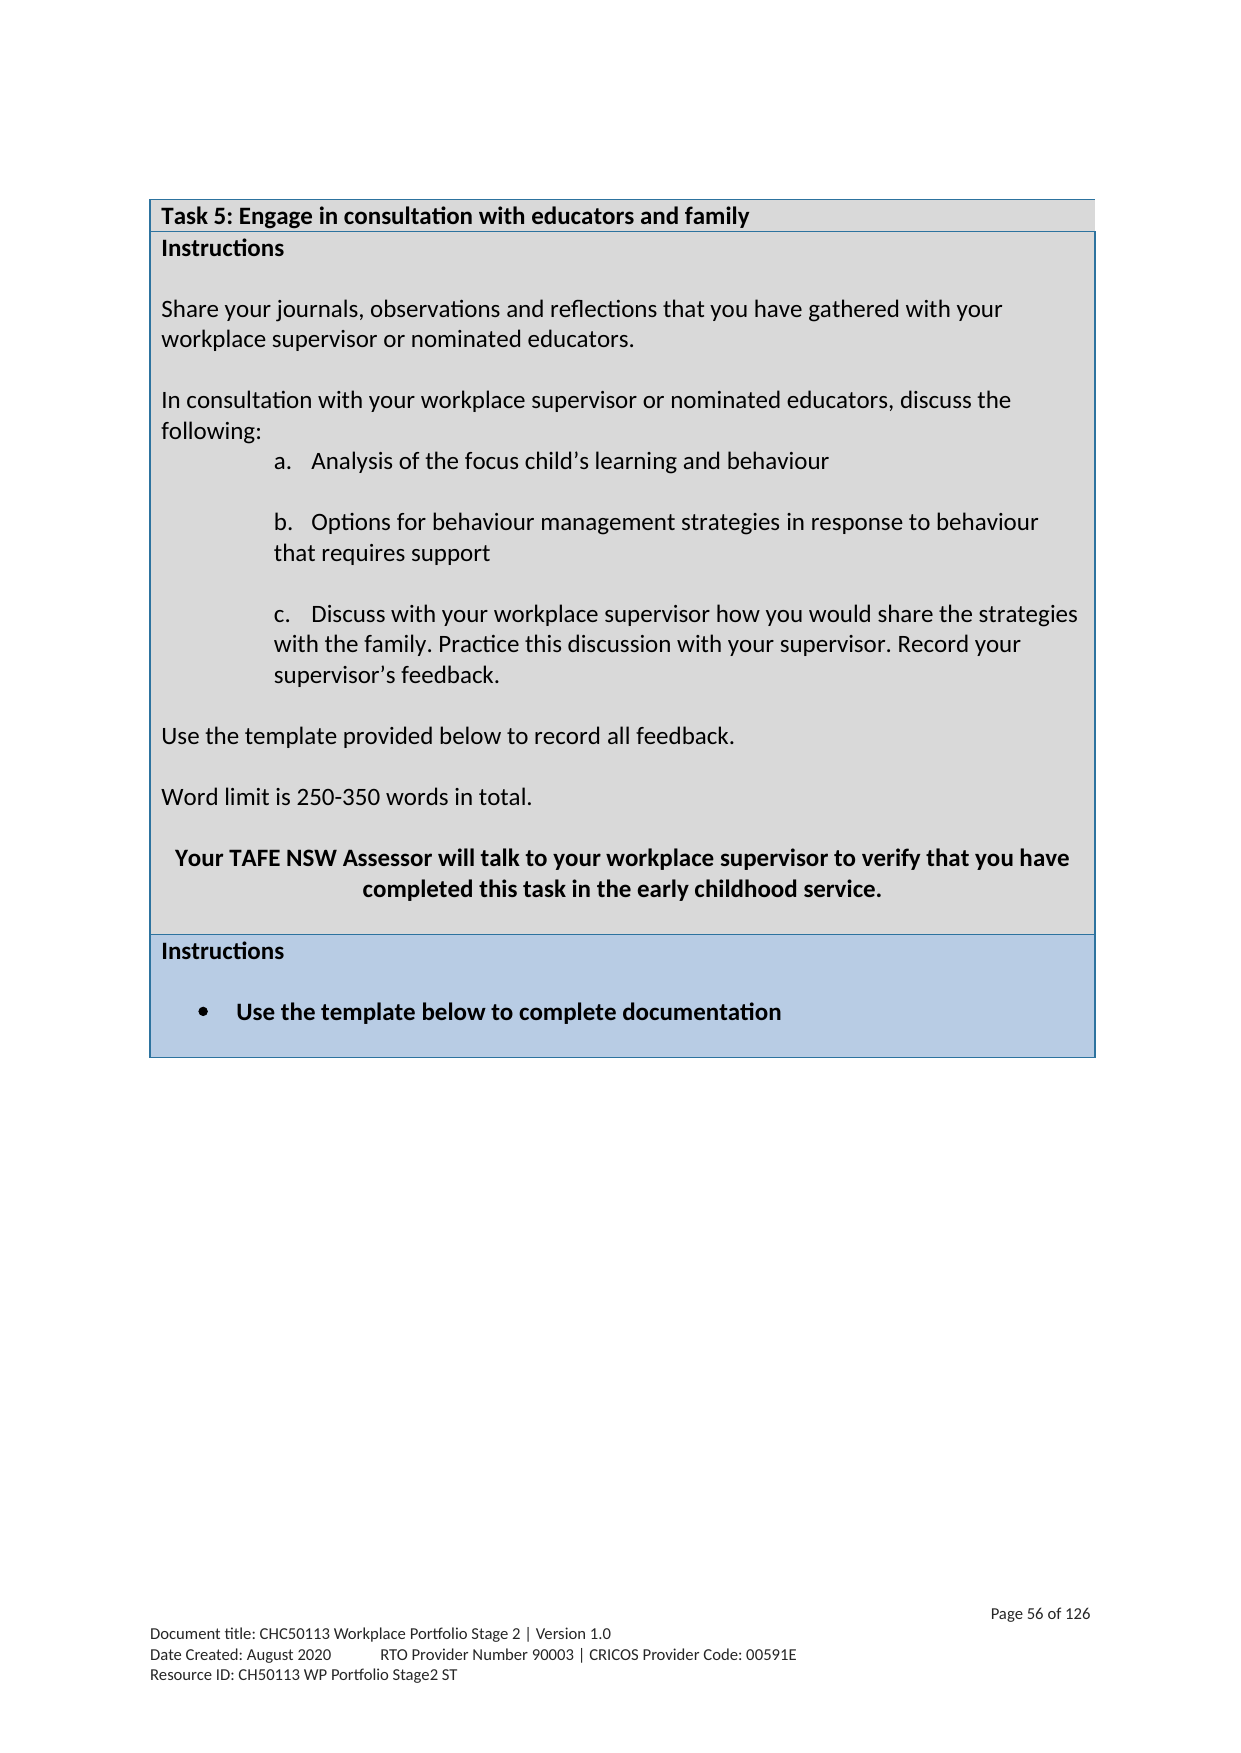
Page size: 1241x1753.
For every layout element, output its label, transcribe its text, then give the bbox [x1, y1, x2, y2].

table_cell Instructions Share your journals, observations and reflections that you have gathered with your workplace supervisor or nominated educators. In consultation with your workplace supervisor or nominated educators, discuss the following: Analysis of the focus child’s learning and behaviour Options for behaviour management strategies in response to behaviour that requires support Discuss with your workplace supervisor how you would share the strategies with the family. Practice this discussion with your supervisor. Record your supervisor’s feedback. Use the template provided below to record all feedback. Word limit is 250-350 words in total. Your TAFE NSW Assessor will talk to your workplace supervisor to verify that you have completed this task in the early childhood service. [151, 232, 1094, 934]
table_cell Instructions Use the template below to complete documentation [151, 935, 1094, 1057]
table_header Task 5: Engage in consultation with educators and family [151, 200, 1095, 231]
